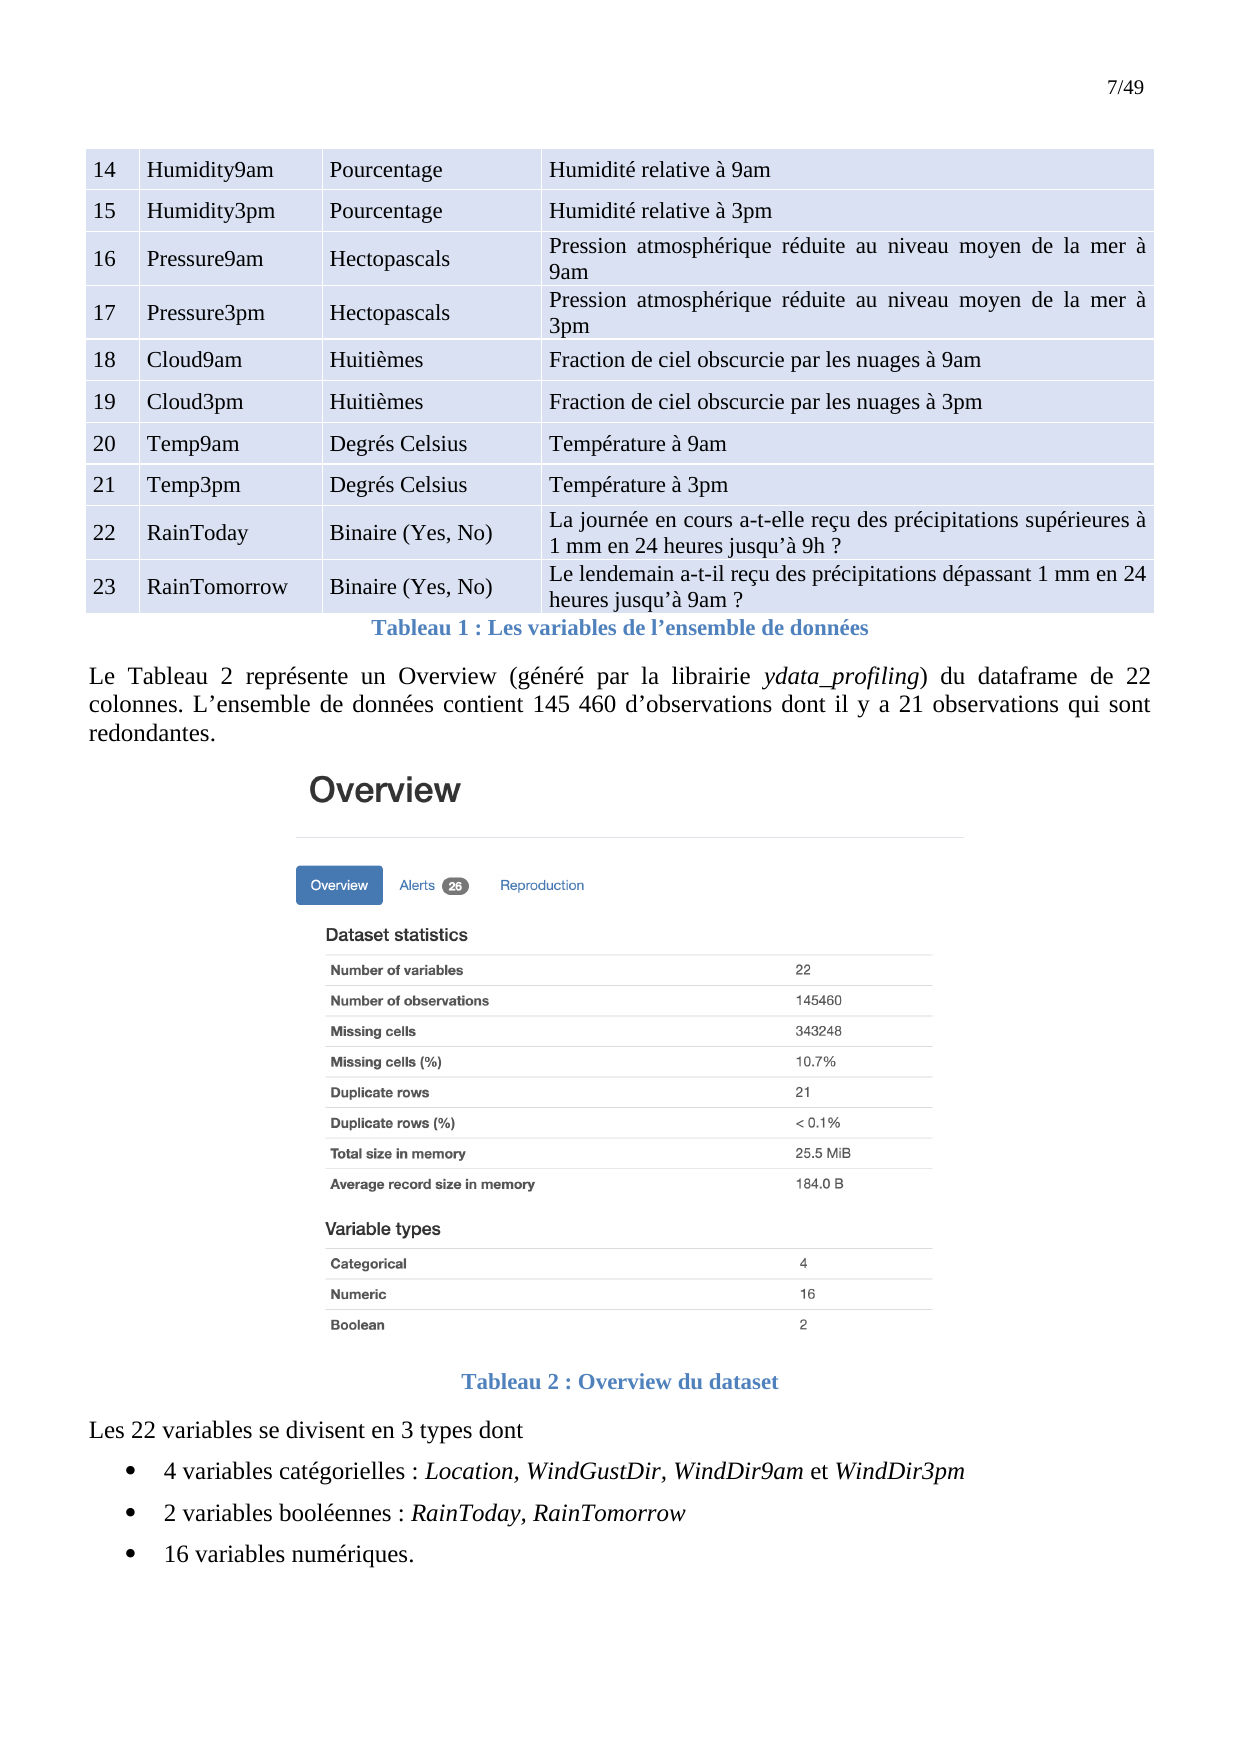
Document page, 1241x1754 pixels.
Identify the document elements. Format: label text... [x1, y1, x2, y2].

table_cell Fraction de ciel obscurcie par les nuages à 3pm [542, 381, 1154, 422]
text Les 22 variables se divisent en 3 types dont [89, 1415, 1152, 1444]
table_cell Hectopascals [323, 286, 541, 338]
table_cell Temp3pm [140, 465, 322, 505]
table_cell 16 [86, 232, 139, 285]
list 2 variables booléennes : RainToday, RainTomorrow [126, 1498, 1152, 1526]
table_cell 21 [86, 465, 139, 505]
table_cell Le lendemain a-t-il reçu des précipitations dépassant 1 mm en 24 heures jusqu’à 9am ? [542, 560, 1154, 613]
picture [276, 759, 964, 1356]
table_cell Pression atmosphérique réduite au niveau moyen de la mer à 9am [542, 232, 1154, 285]
table_cell Fraction de ciel obscurcie par les nuages à 9am [542, 340, 1154, 380]
table_cell Humidity3pm [140, 190, 322, 231]
table_cell Degrés Celsius [323, 465, 541, 505]
table_cell Pressure9am [140, 232, 322, 285]
table_cell Humidité relative à 9am [542, 149, 1154, 189]
table_cell Binaire (Yes, No) [323, 506, 541, 559]
table_cell Huitièmes [323, 340, 541, 380]
text Tableau 1 : Les variables de l’ensemble de données [89, 614, 1152, 640]
table_cell 14 [86, 149, 139, 189]
table_cell Pourcentage [323, 149, 541, 189]
table_cell 15 [86, 190, 139, 231]
table_cell Température à 3pm [542, 465, 1154, 505]
table_cell Pressure3pm [140, 286, 322, 338]
table_cell La journée en cours a-t-elle reçu des précipitations supérieures à 1 mm en 24 heures jusqu’à 9h ? [542, 506, 1154, 559]
text Tableau 2 : Overview du dataset [89, 1368, 1152, 1394]
table_cell Binaire (Yes, No) [323, 560, 541, 613]
table_cell RainTomorrow [140, 560, 322, 613]
list 4 variables catégorielles : Location, WindGustDir, WindDir9am et WindDir3pm [126, 1456, 1152, 1485]
table_cell Degrés Celsius [323, 423, 541, 463]
table_cell Humidité relative à 3pm [542, 190, 1154, 231]
table_cell RainToday [140, 506, 322, 559]
table_cell Huitièmes [323, 381, 541, 422]
text Le Tableau 2 représente un Overview (généré par la librairie ydata_profiling) du dataframe de 22 colonnes. L’ensemble de données contient 145 460 d’observations dont il y a 21 observations qui sont redondantes. [89, 661, 1152, 747]
table_cell Temp9am [140, 423, 322, 463]
table_cell Pression atmosphérique réduite au niveau moyen de la mer à 3pm [542, 286, 1154, 338]
table_cell 19 [86, 381, 139, 422]
table_cell Cloud3pm [140, 381, 322, 422]
table_cell Cloud9am [140, 340, 322, 380]
table_cell Hectopascals [323, 232, 541, 285]
table_cell 20 [86, 423, 139, 463]
table_cell 18 [86, 340, 139, 380]
table_cell Température à 9am [542, 423, 1154, 463]
table_cell 22 [86, 506, 139, 559]
table_cell Pourcentage [323, 190, 541, 231]
table_cell 17 [86, 286, 139, 338]
table_cell 23 [86, 560, 139, 613]
table_cell Humidity9am [140, 149, 322, 189]
list 16 variables numériques. [126, 1539, 1152, 1568]
